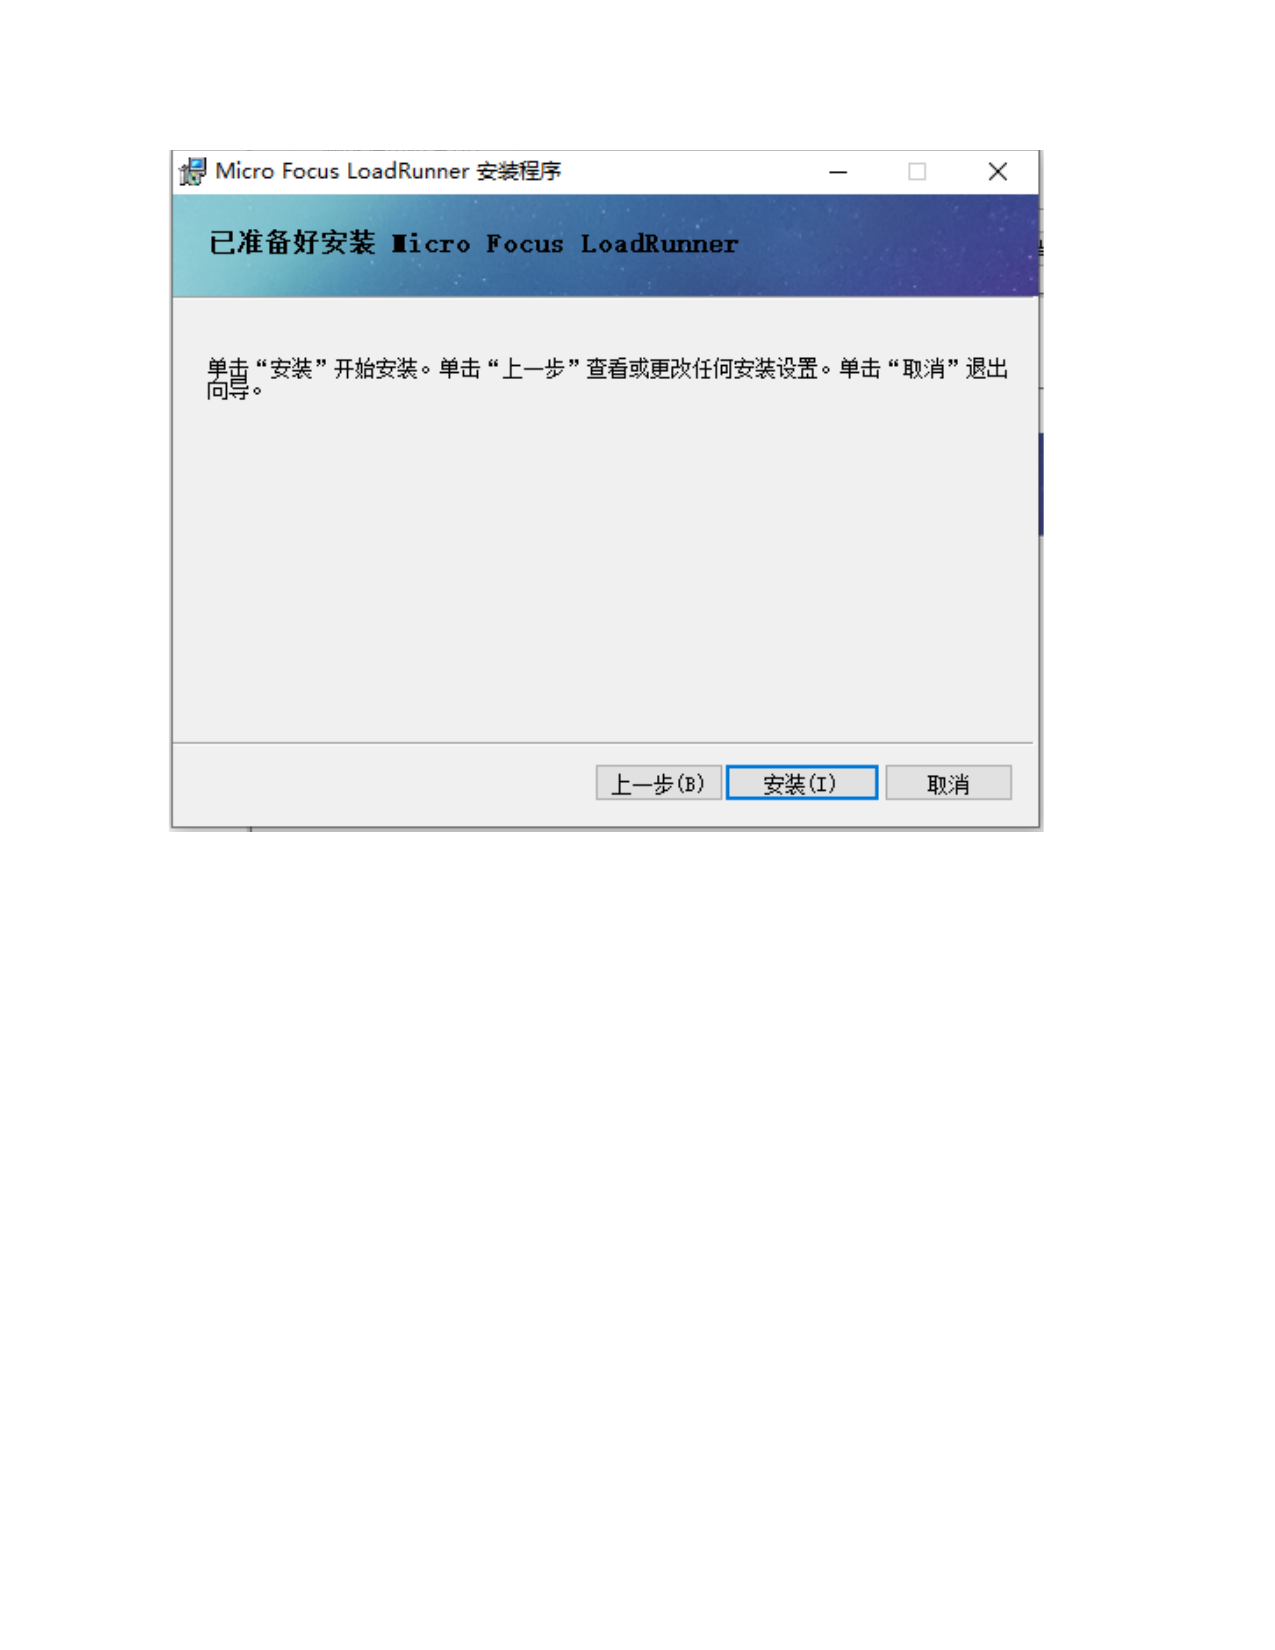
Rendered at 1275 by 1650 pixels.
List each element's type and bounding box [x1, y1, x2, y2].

picture [168, 150, 1044, 832]
